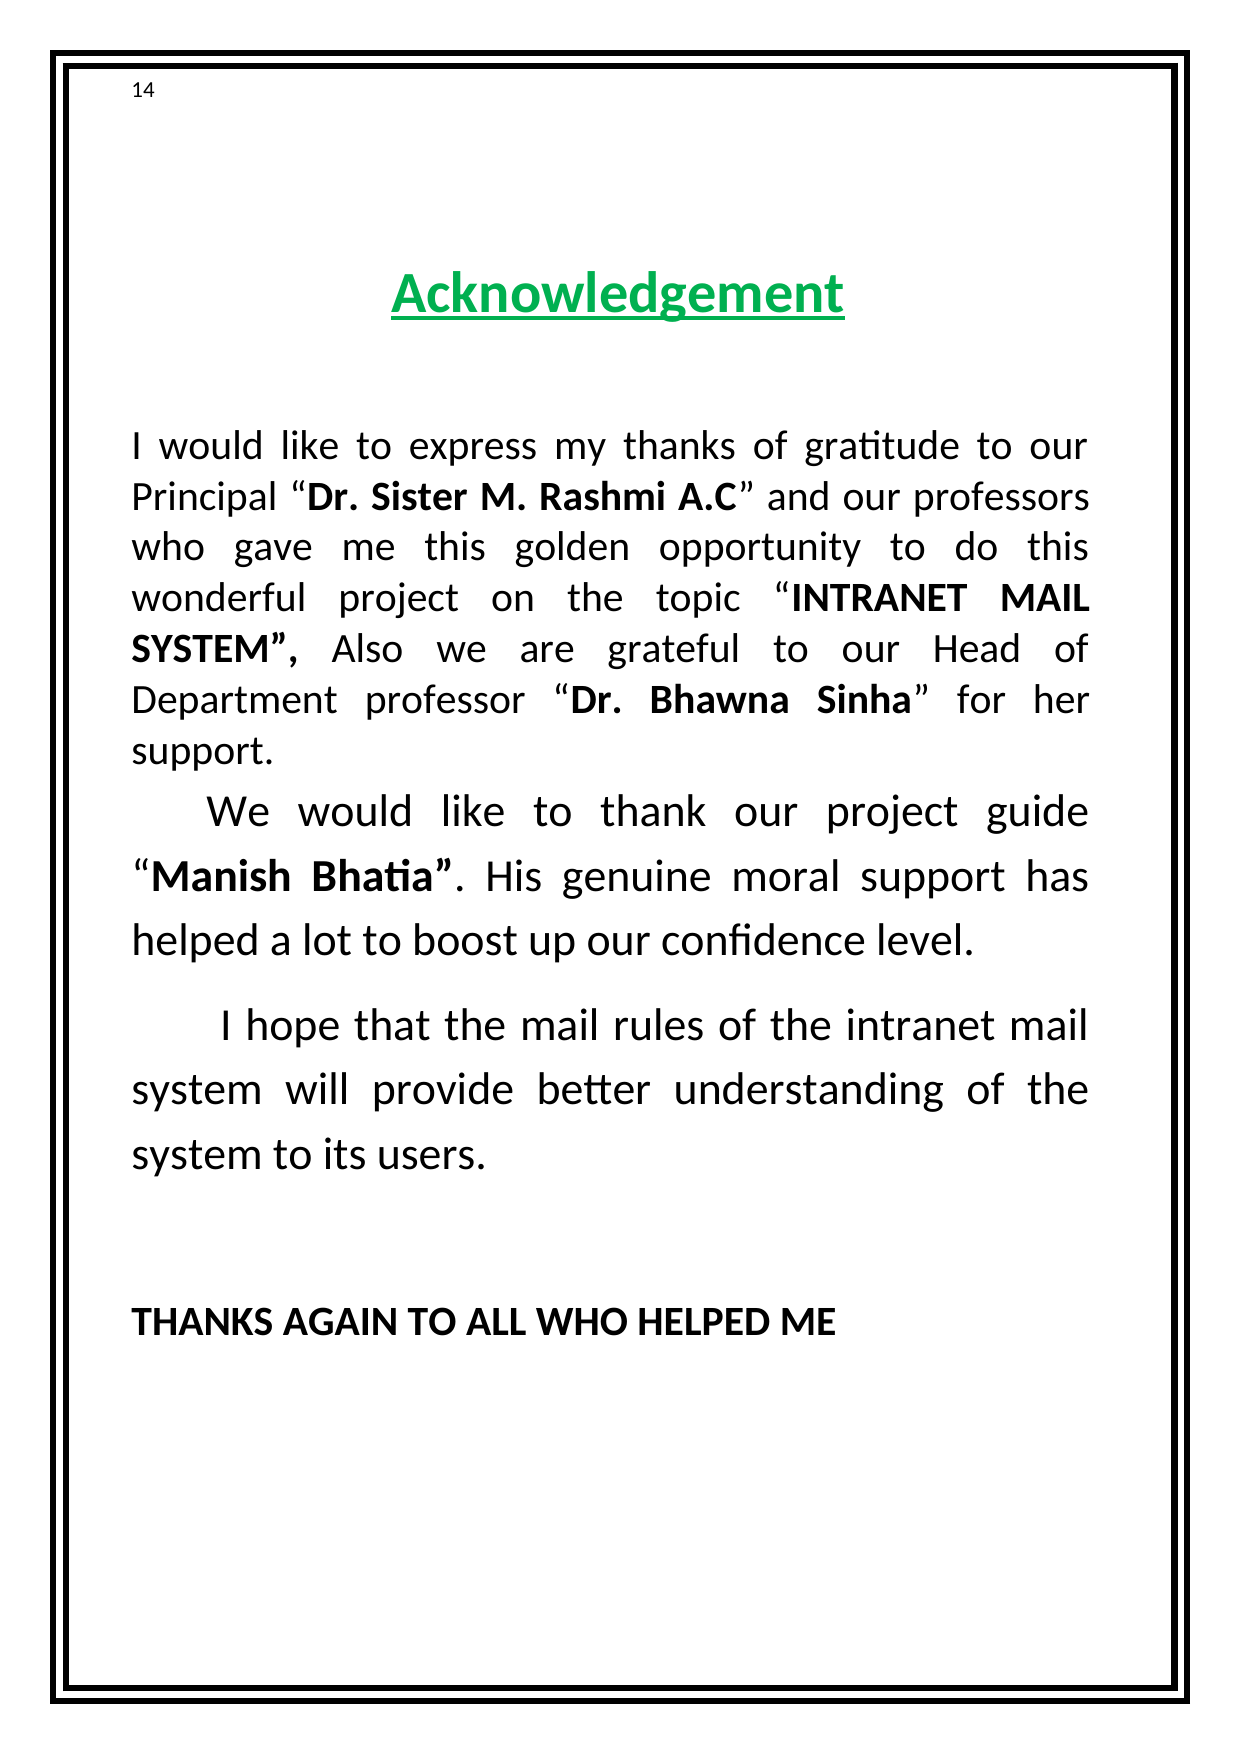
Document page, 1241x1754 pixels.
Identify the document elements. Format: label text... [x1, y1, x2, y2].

text THANKS AGAIN TO ALL WHO HELPED ME [131, 1295, 1090, 1346]
list Acknowledgement [206, 255, 1090, 327]
text I hope that the mail rules of the intranet mail system will provide better understanding of the system to its users. [131, 996, 1090, 1181]
text I would like to express my thanks of gratitude to our Principal “Dr. Sister M. Rashmi A.C” and our professors who gave me this golden opportunity to do this wonderful project on the topic “INTRANET MAIL SYSTEM”, Also we are grateful to our Head of Department professor “Dr. Bhawna Sinha” for her support. [131, 419, 1090, 774]
text We would like to thank our project guide “Manish Bhatia”. His genuine moral support has helped a lot to boost up our confidence level. [131, 782, 1090, 967]
